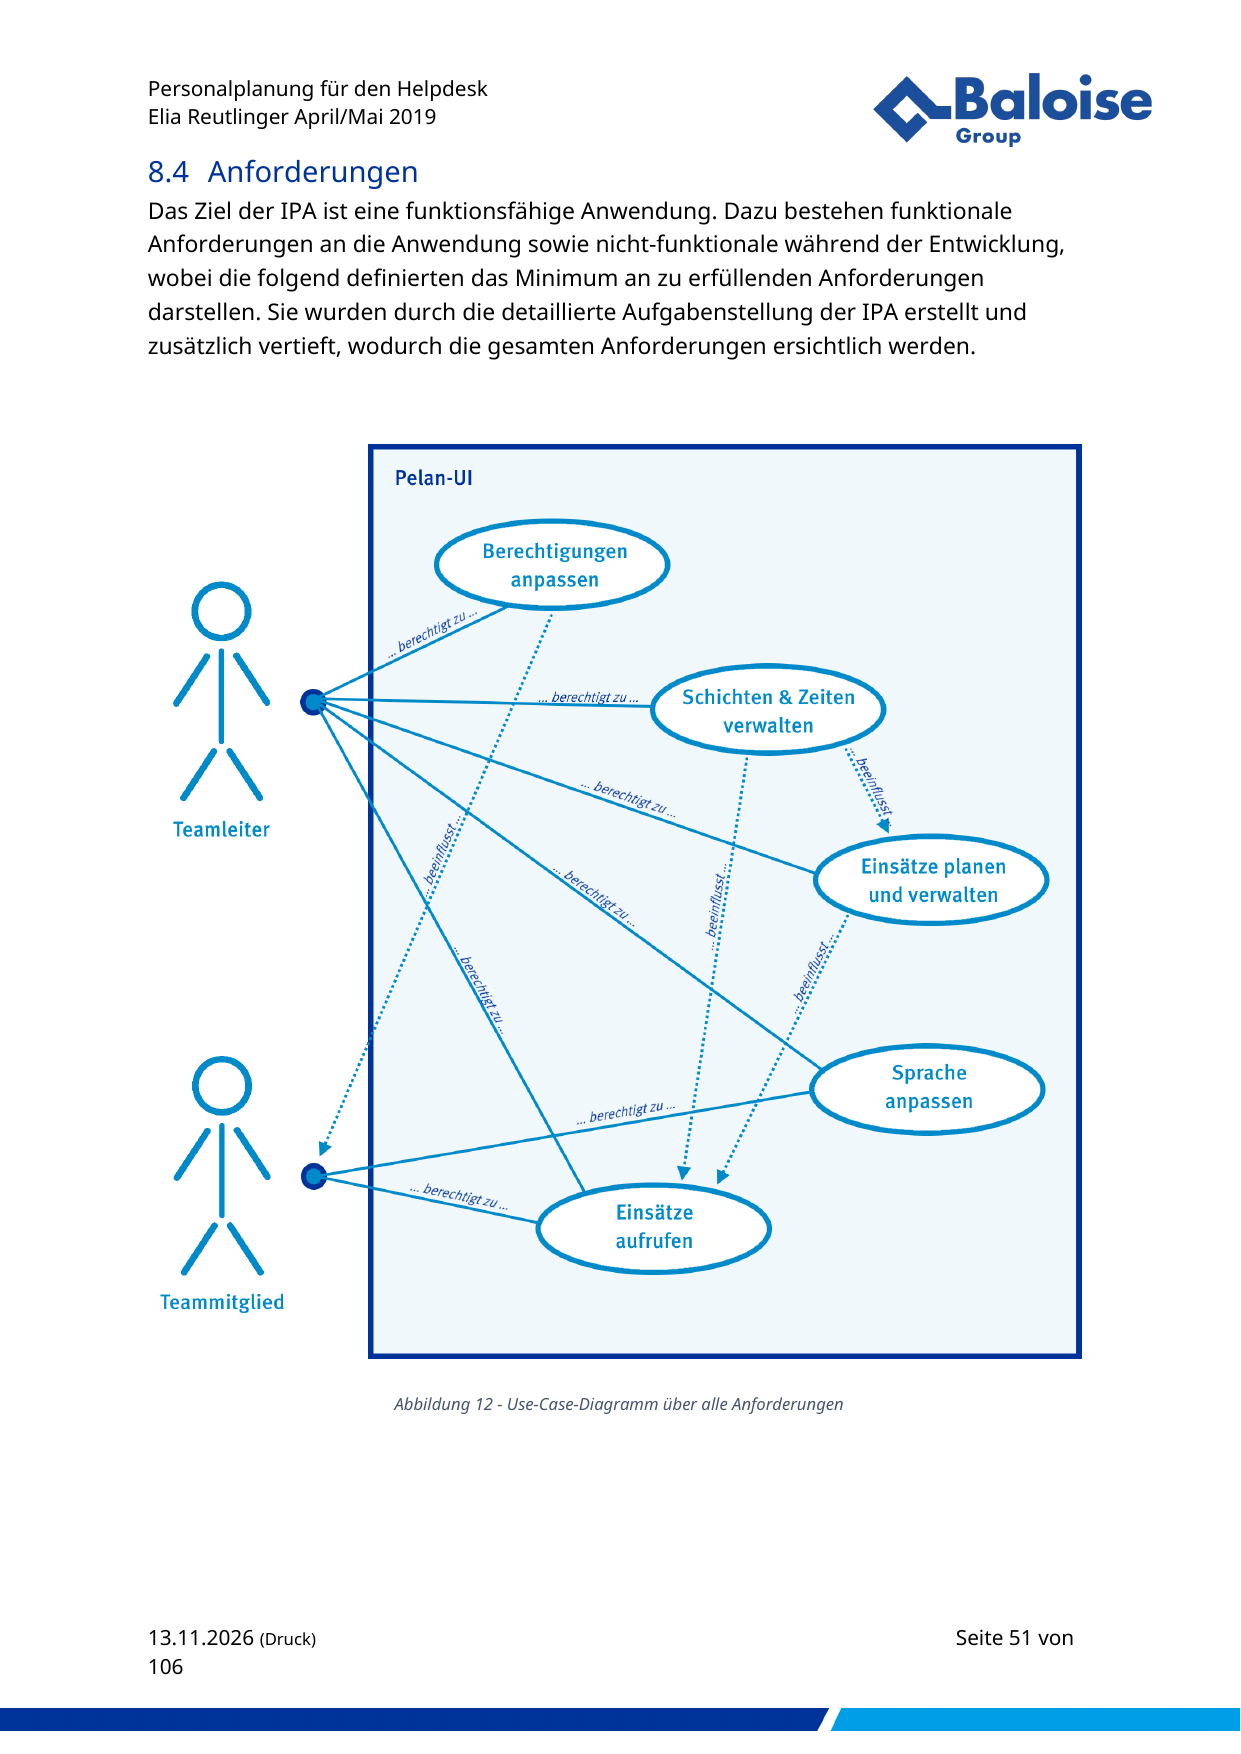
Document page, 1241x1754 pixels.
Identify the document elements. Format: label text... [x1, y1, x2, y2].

text Das Ziel der IPA ist eine funktionsfähige Anwendung. Dazu bestehen funktionale Anforderungen an die Anwendung sowie nicht-funktionale während der Entwicklung, wobei die folgend definierten das Minimum an zu erfüllenden Anforderungen darstellen. Sie wurden durch die detaillierte Aufgabenstellung der IPA erstellt und zusätzlich vertieft, wodurch die gesamten Anforderungen ersichtlich werden. [148, 194, 1093, 361]
subtitle Anforderungen [148, 152, 1093, 191]
text Abbildung 12 - Use-Case-Diagramm über alle Anforderungen [148, 1392, 1093, 1415]
picture [0, 1708, 1241, 1733]
picture [147, 430, 1097, 1373]
picture [873, 73, 1152, 147]
